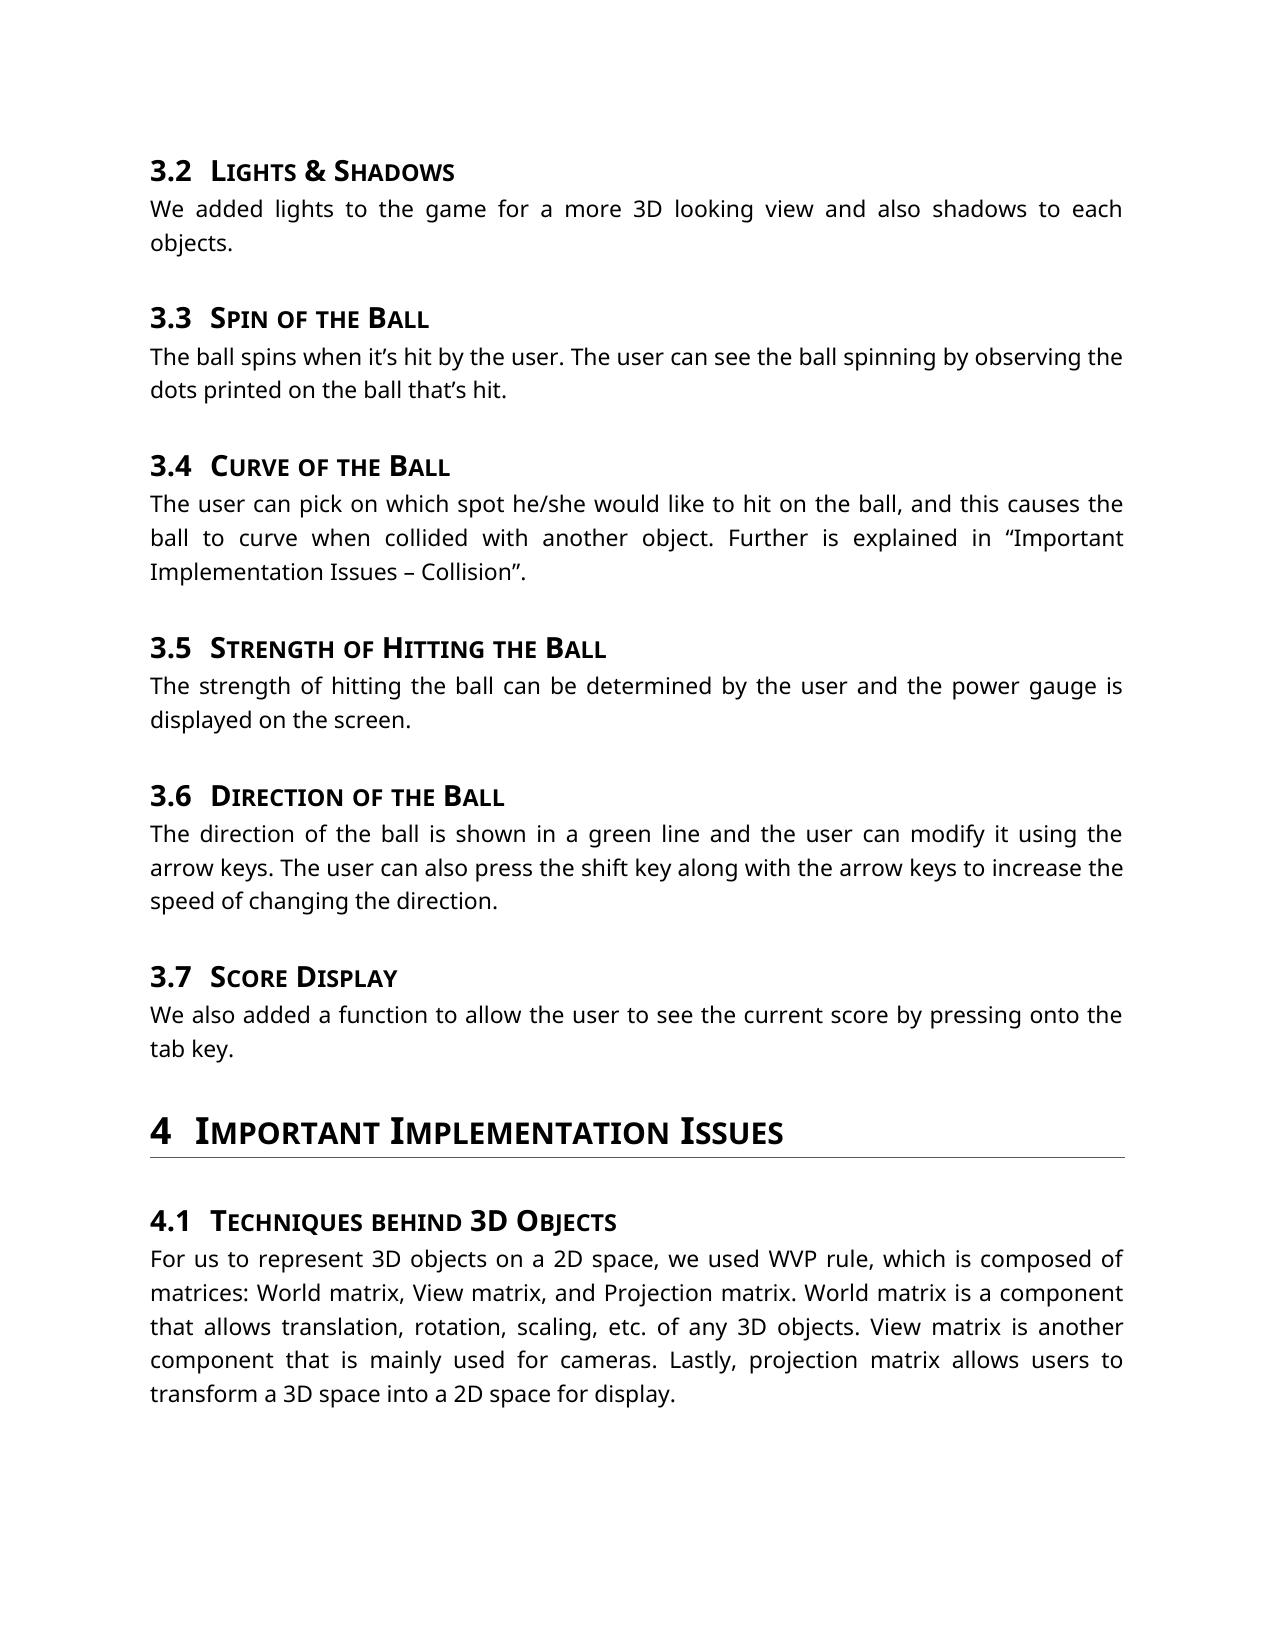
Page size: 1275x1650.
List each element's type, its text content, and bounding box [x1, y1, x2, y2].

text We added lights to the game for a more 3D looking view and also shadows to each objects. [150, 193, 1125, 258]
text The user can pick on which spot he/she would like to hit on the ball, and this causes the ball to curve when collided with another object. Further is explained in “Important Implementation Issues – Collision”. [150, 488, 1125, 587]
text The ball spins when it’s hit by the user. The user can see the ball spinning by observing the dots printed on the ball that’s hit. [150, 341, 1125, 406]
subtitle Direction of the Ball [150, 775, 1125, 815]
text The direction of the ball is shown in a green line and the user can modify it using the arrow keys. The user can also press the shift key along with the arrow keys to increase the speed of changing the direction. [150, 818, 1125, 917]
subtitle Techniques behind 3D Objects [150, 1200, 1125, 1240]
text The strength of hitting the ball can be determined by the user and the power gauge is displayed on the screen. [150, 670, 1125, 735]
subtitle Spin of the Ball [150, 298, 1125, 337]
text For us to represent 3D objects on a 2D space, we used WVP rule, which is composed of matrices: World matrix, View matrix, and Projection matrix. World matrix is a component that allows translation, rotation, scaling, etc. of any 3D objects. View matrix is another component that is mainly used for cameras. Lastly, projection matrix allows users to transform a 3D space into a 2D space for display. [150, 1243, 1125, 1409]
subtitle Score Display [150, 957, 1125, 996]
subtitle Important Implementation Issues [150, 1104, 1125, 1157]
text We also added a function to allow the user to see the current score by pressing onto the tab key. [150, 999, 1125, 1064]
subtitle Lights & Shadows [150, 150, 1125, 190]
subtitle Curve of the Ball [150, 446, 1125, 485]
subtitle Strength of Hitting the Ball [150, 627, 1125, 667]
